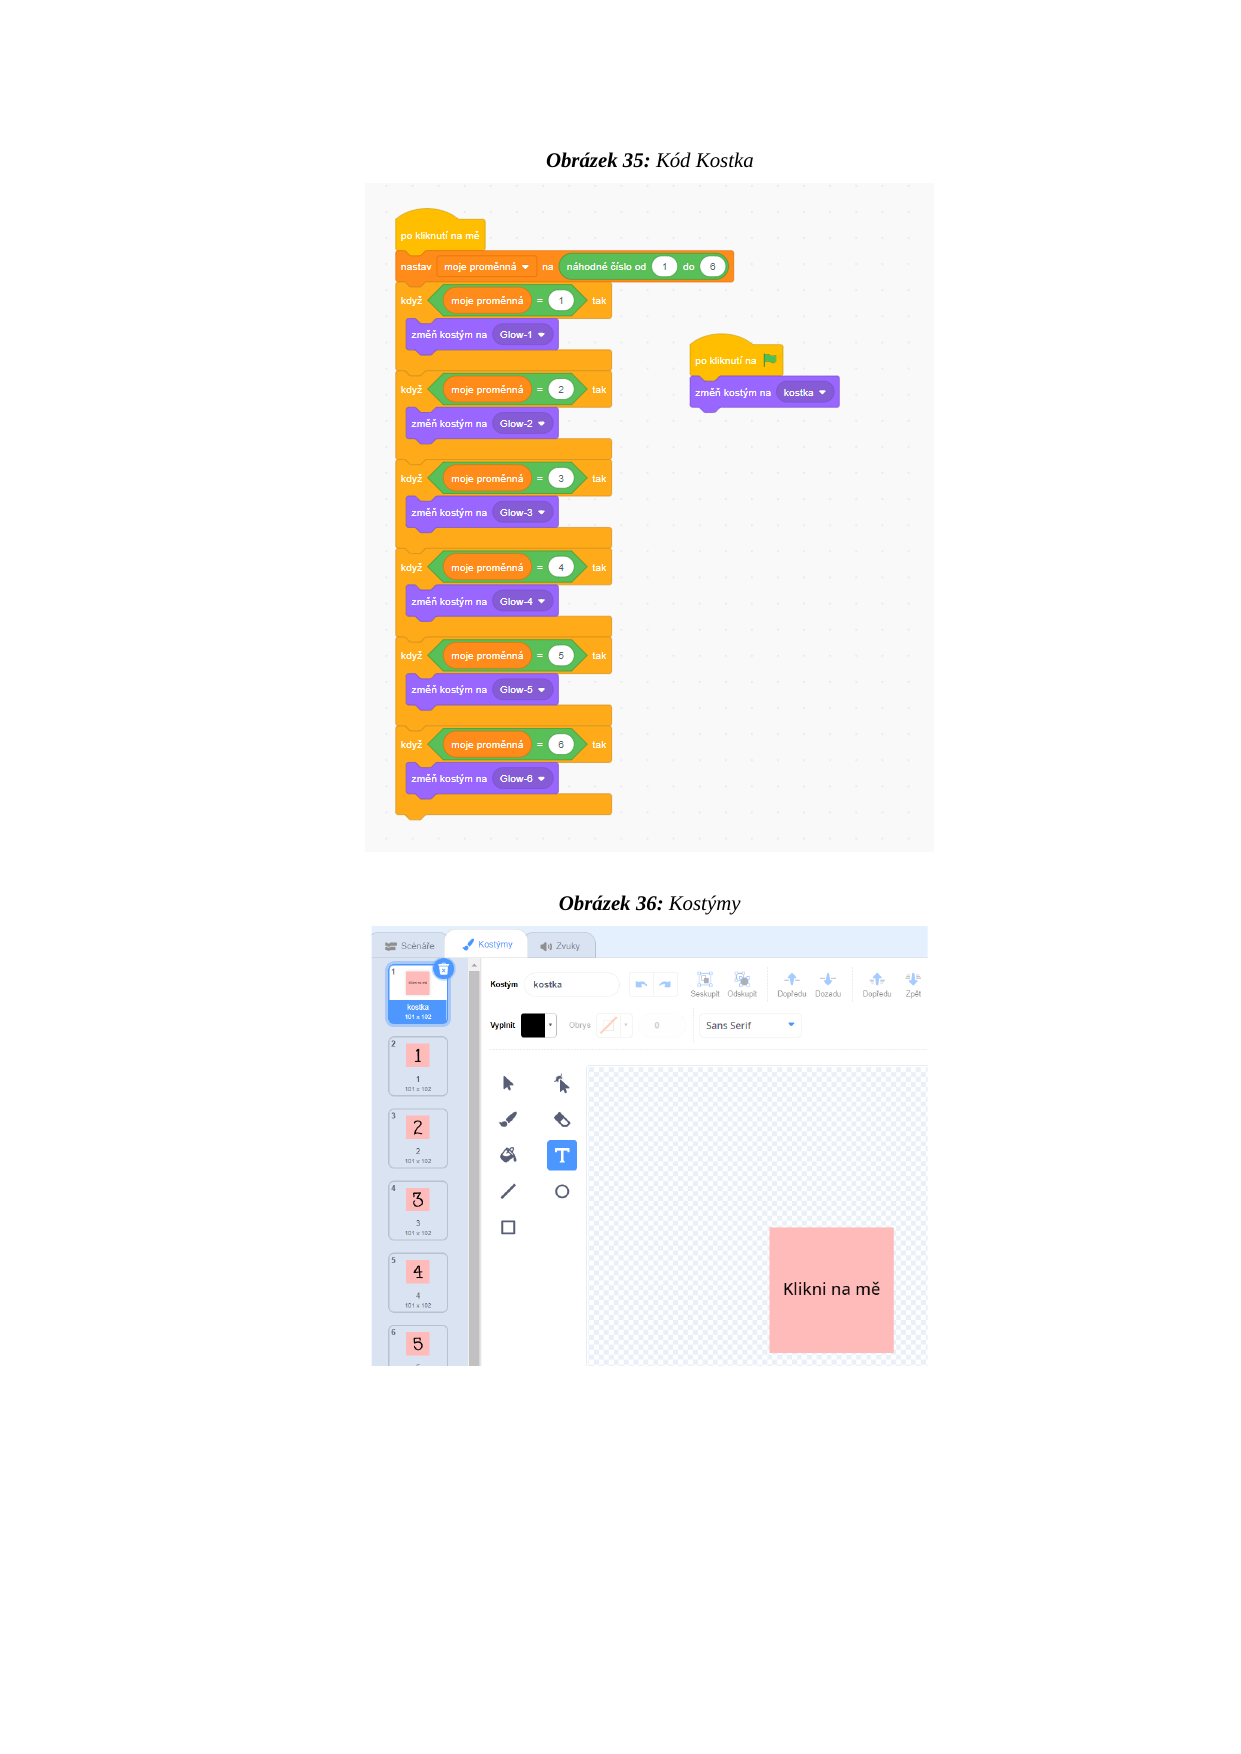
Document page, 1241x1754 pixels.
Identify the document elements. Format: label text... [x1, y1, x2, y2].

picture [365, 183, 934, 852]
picture [371, 926, 928, 1366]
